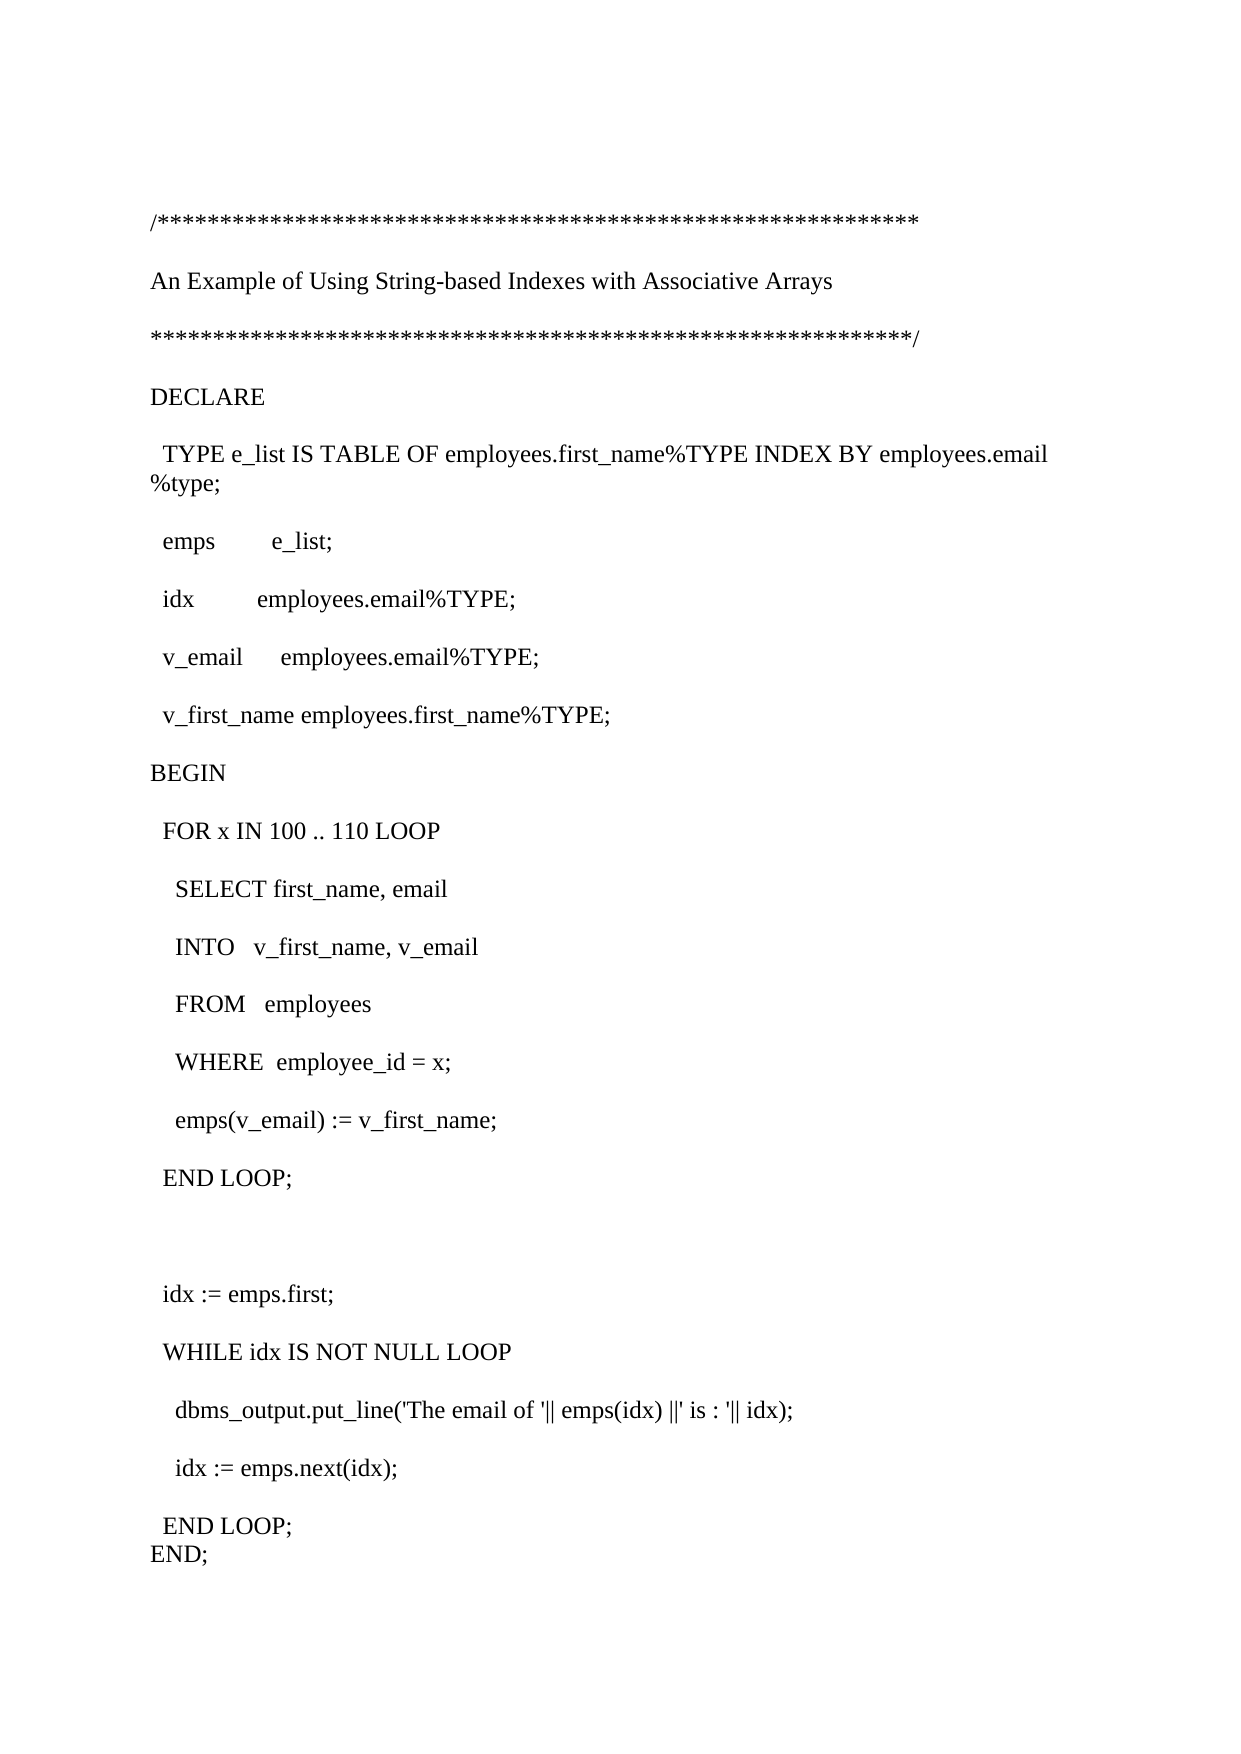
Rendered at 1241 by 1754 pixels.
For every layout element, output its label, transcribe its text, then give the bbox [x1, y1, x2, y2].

text idx employees.email%TYPE; [150, 584, 1090, 613]
text An Example of Using String-based Indexes with Associative Arrays [150, 266, 1090, 294]
text WHILE idx IS NOT NULL LOOP [150, 1337, 1090, 1366]
text TYPE e_list IS TABLE OF employees.first_name%TYPE INDEX BY employees.email%type; [150, 439, 1090, 497]
text emps e_list; [150, 526, 1090, 555]
text idx := emps.next(idx); [150, 1453, 1090, 1482]
text END LOOP; [150, 1511, 1090, 1539]
text emps(v_email) := v_first_name; [150, 1105, 1090, 1134]
text FROM employees [150, 989, 1090, 1018]
text END; [150, 1539, 1090, 1568]
text dbms_output.put_line('The email of '|| emps(idx) ||' is : '|| idx); [150, 1395, 1090, 1424]
text v_first_name employees.first_name%TYPE; [150, 700, 1090, 729]
text END LOOP; [150, 1163, 1090, 1192]
text WHERE employee_id = x; [150, 1047, 1090, 1076]
text FOR x IN 100 .. 110 LOOP [150, 816, 1090, 844]
text idx := emps.first; [150, 1279, 1090, 1308]
text SELECT first_name, email [150, 874, 1090, 902]
text DECLARE [150, 382, 1090, 410]
text BEGIN [150, 758, 1090, 787]
text v_email employees.email%TYPE; [150, 642, 1090, 671]
text /************************************************************* [150, 208, 1090, 237]
text *************************************************************/ [150, 324, 1090, 352]
text INTO v_first_name, v_email [150, 932, 1090, 960]
